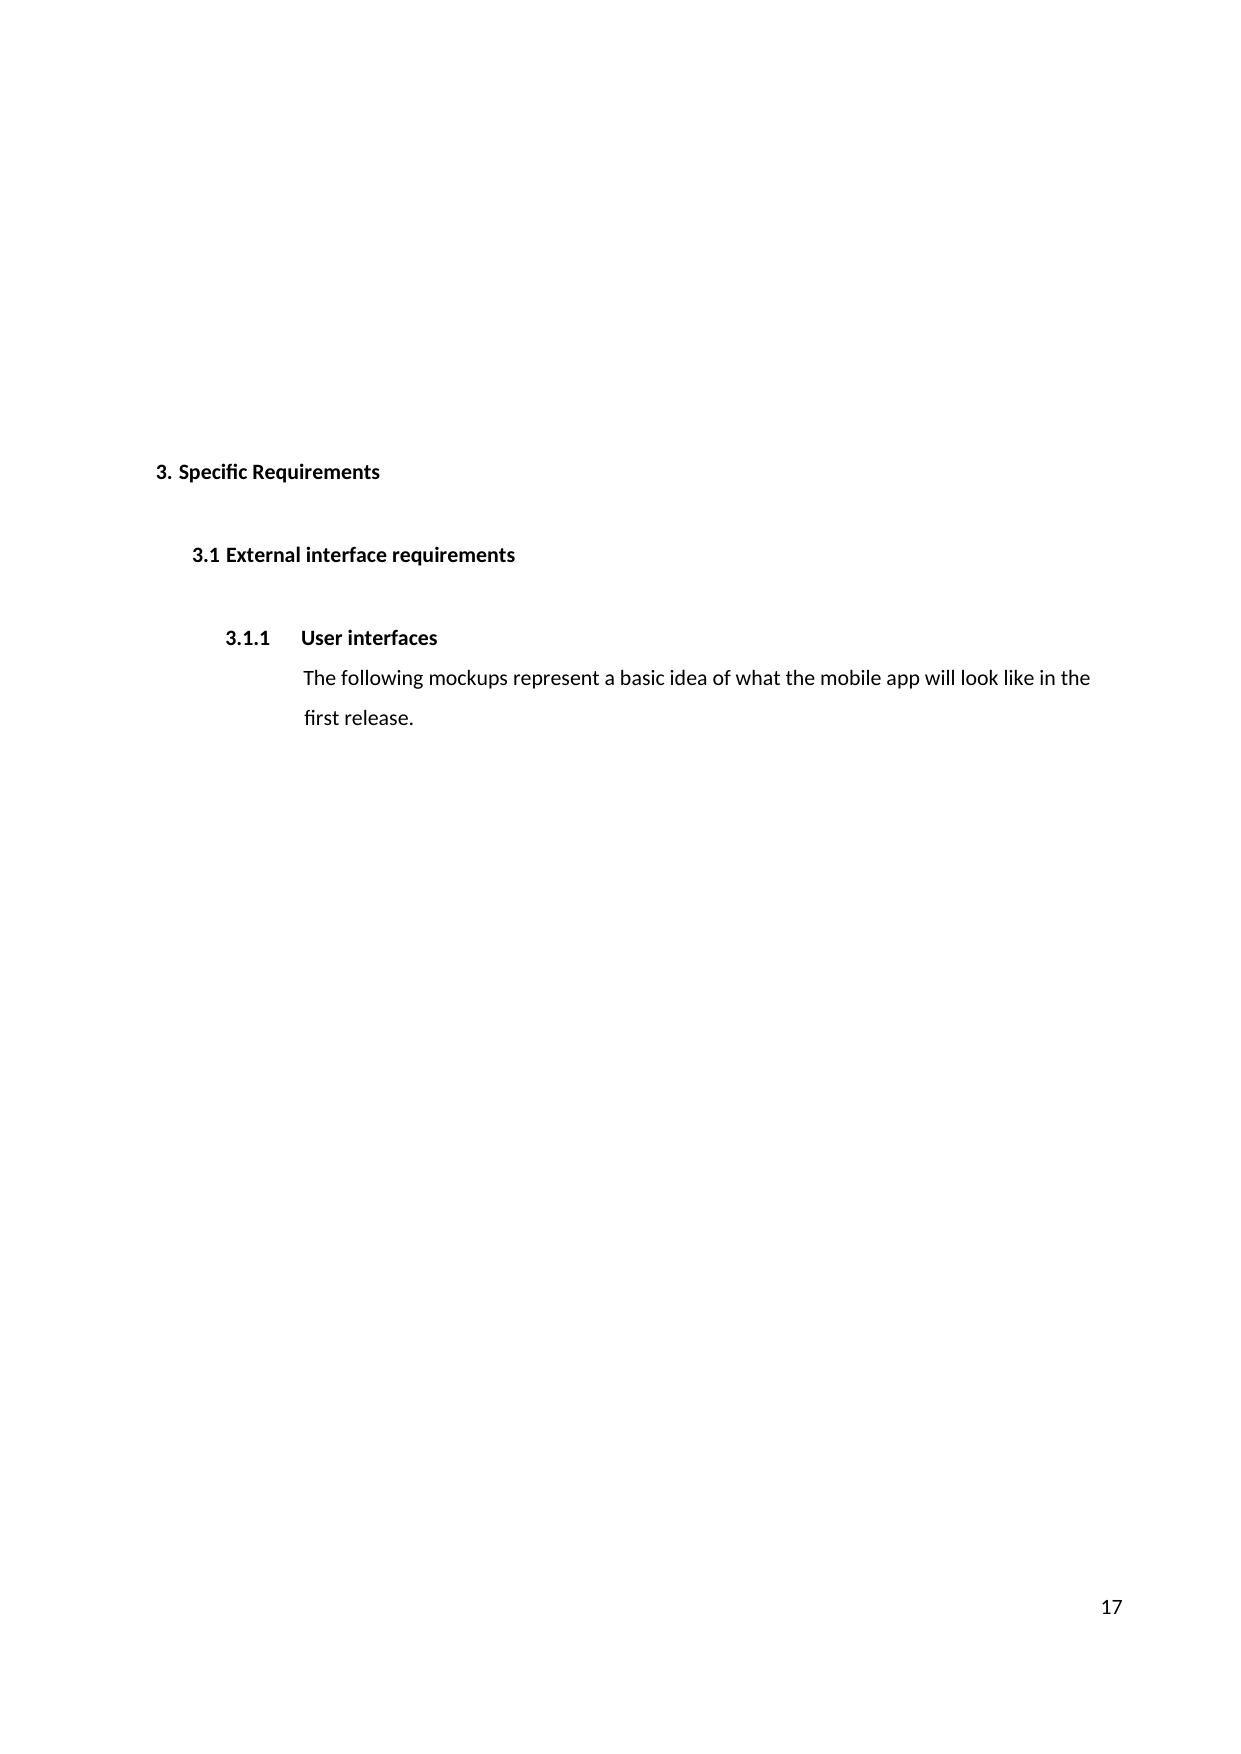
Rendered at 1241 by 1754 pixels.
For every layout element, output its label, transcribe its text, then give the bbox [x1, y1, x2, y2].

subtitle 3.1.1 User interfaces [118, 624, 1122, 651]
subtitle 3.1 External interface requirements [192, 541, 1122, 568]
text The following mockups represent a basic idea of what the mobile app will look like in the first release. [303, 664, 1123, 730]
subtitle 3. Specific Requirements [156, 458, 1221, 485]
